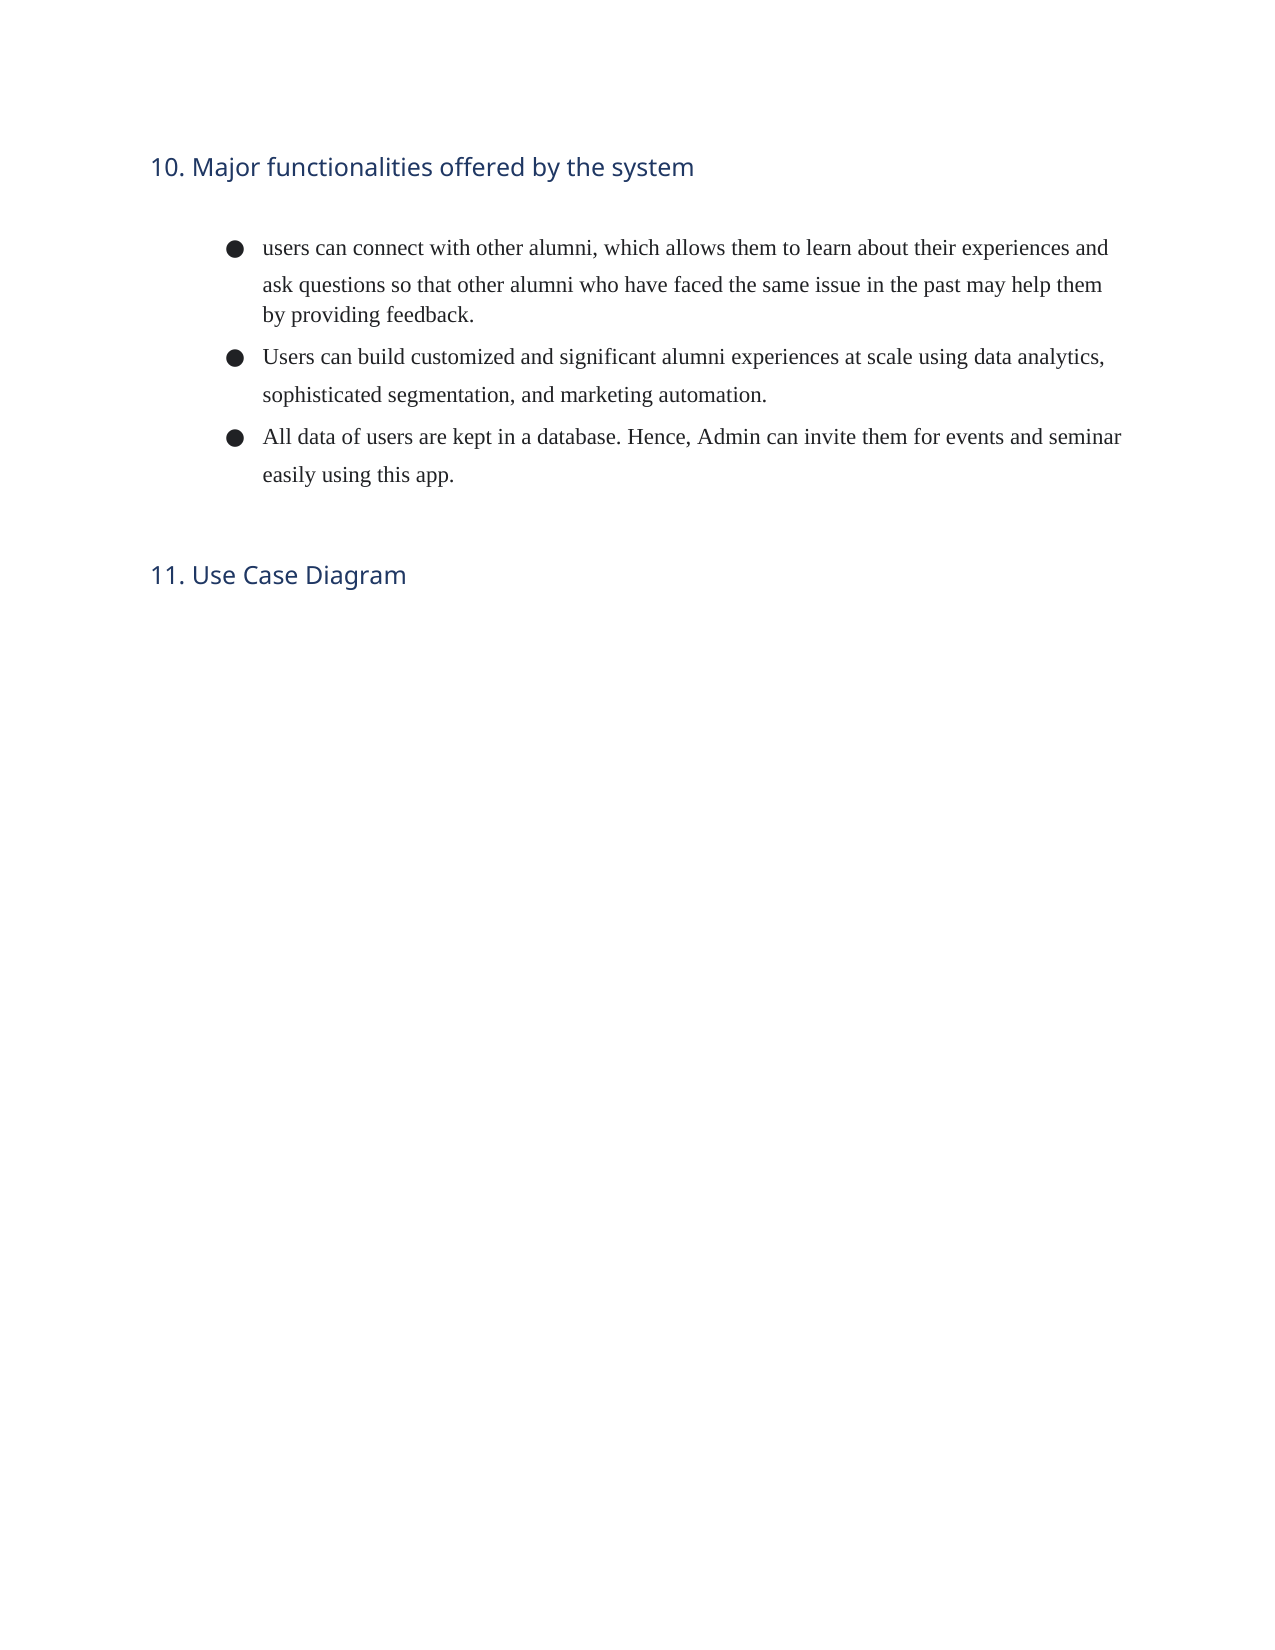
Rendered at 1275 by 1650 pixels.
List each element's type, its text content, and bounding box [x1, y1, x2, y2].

list users can connect with other alumni, which allows them to learn about their experiences and ask questions so that other alumni who have faced the same issue in the past may help them by providing feedback. [225, 221, 1125, 327]
list Users can build customized and significant alumni experiences at scale using data analytics, sophisticated segmentation, and marketing automation. [225, 331, 1125, 407]
subtitle 10. Major functionalities offered by the system [150, 150, 1125, 184]
list All data of users are kept in a database. Hence, Admin can invite them for events and seminar easily using this app. [225, 411, 1125, 520]
subtitle 11. Use Case Diagram [150, 557, 1125, 591]
